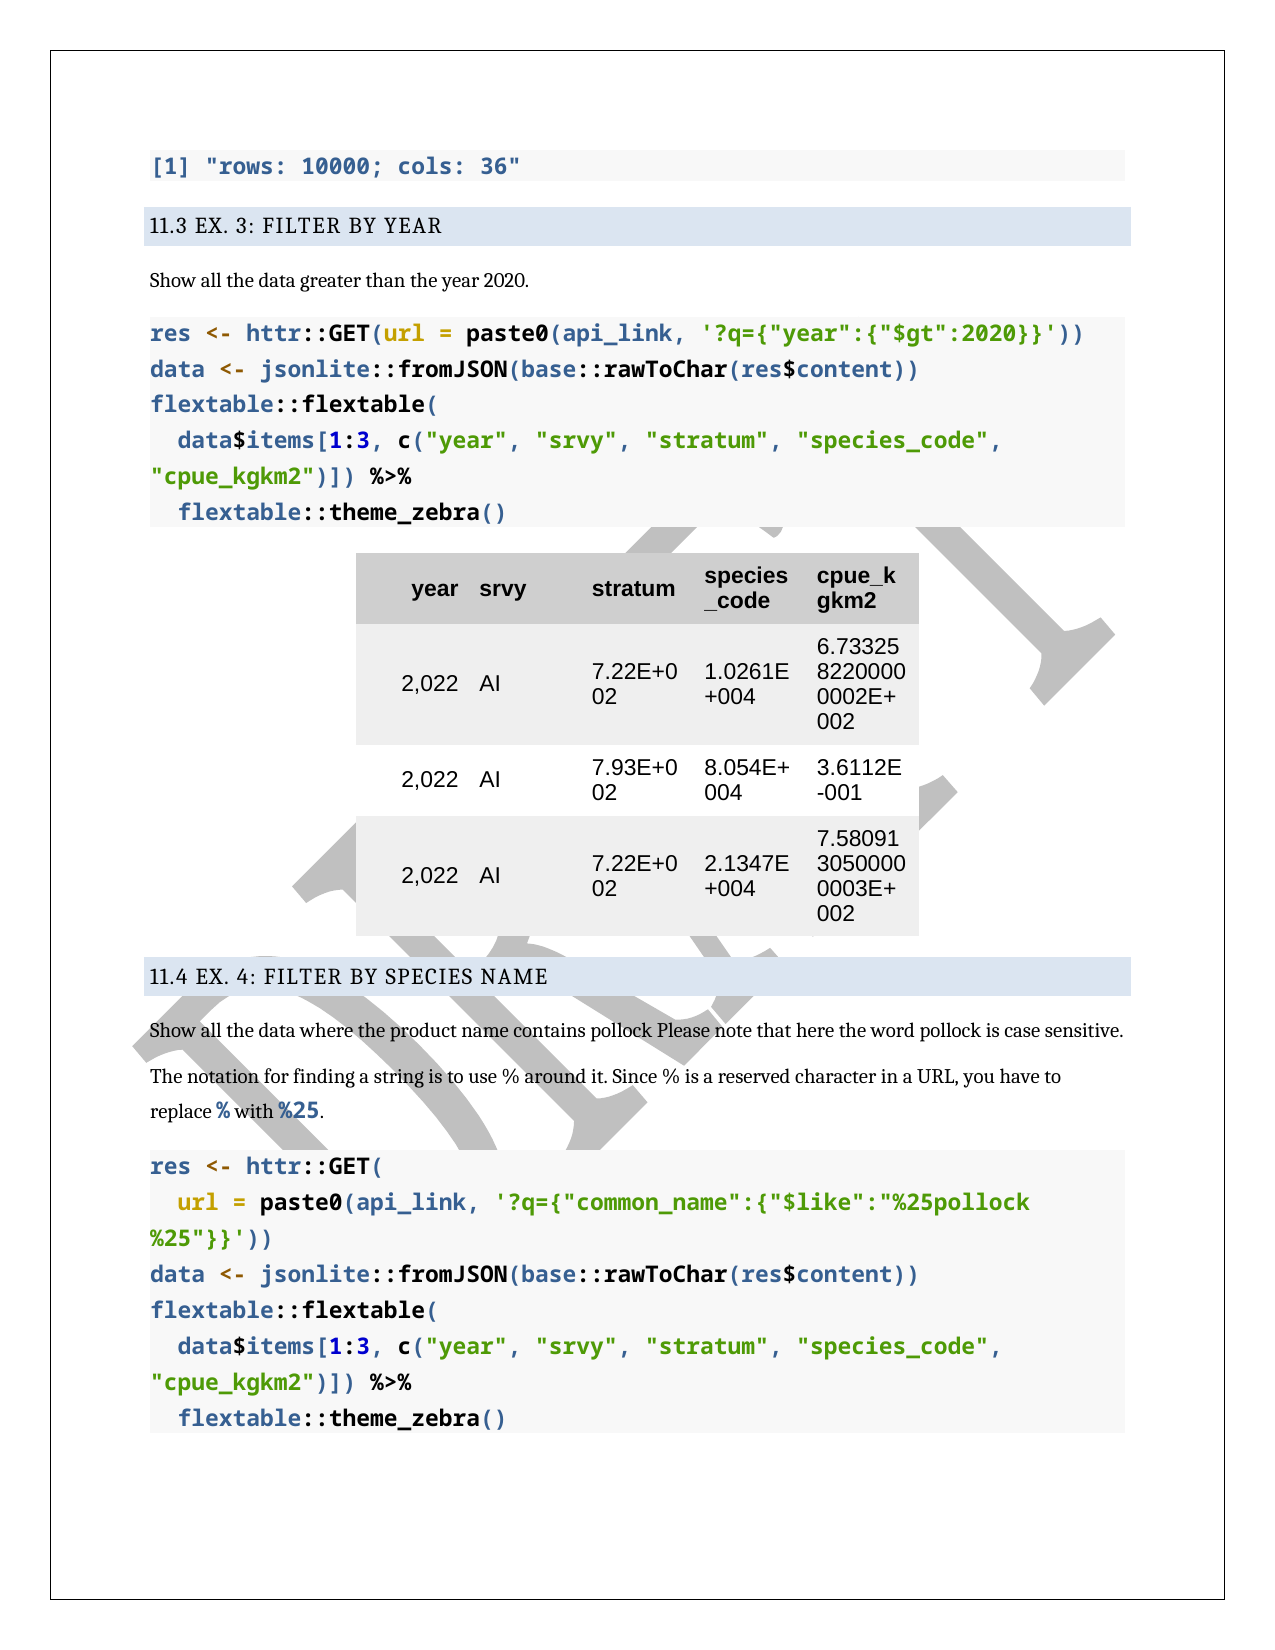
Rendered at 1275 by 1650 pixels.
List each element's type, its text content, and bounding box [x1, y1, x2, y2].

table_cell AI [469, 745, 581, 816]
table_header year [356, 553, 469, 624]
table_cell 8.054E+004 [694, 745, 806, 816]
text res <- httr::GET(url = paste0(api_link, '?q={"year":{"$gt":2020}}')) data <- jsonlite::fromJSON(base::rawToChar(res$content)) flextable::flextable( data$items[1:3, c("year", "srvy", "stratum", "species_code", "cpue_kgkm2")]) %>% flextable::theme_zebra() [150, 317, 1125, 527]
table_cell AI [469, 624, 581, 745]
subtitle 11.3 Ex. 3: Filter by Year [150, 213, 1125, 239]
table_header cpue_kgkm2 [806, 553, 919, 624]
text res <- httr::GET( url = paste0(api_link, '?q={"common_name":{"$like":"%25pollock%25"}}')) data <- jsonlite::fromJSON(base::rawToChar(res$content)) flextable::flextable( data$items[1:3, c("year", "srvy", "stratum", "species_code", "cpue_kgkm2")]) %>% flextable::theme_zebra() [150, 1150, 1125, 1433]
table_cell 2,022 [356, 816, 469, 936]
table_cell 6.7332582200000002E+002 [806, 624, 919, 745]
text The notation for finding a string is to use % around it. Since % is a reserved character in a URL, you have to replace % with %25. [150, 1065, 1125, 1125]
table_header srvy [469, 553, 581, 624]
table_header species_code [694, 553, 806, 624]
table_cell 7.22E+002 [581, 624, 694, 745]
table_header stratum [581, 553, 694, 624]
table_cell 2.1347E+004 [694, 816, 806, 936]
text Show all the data where the product name contains pollock Please note that here the word pollock is case sensitive. [150, 1019, 1125, 1043]
table_cell 2,022 [356, 745, 469, 816]
table_cell AI [469, 816, 581, 936]
subtitle 11.4 Ex. 4: Filter by species name [150, 964, 1125, 990]
table_cell 7.22E+002 [581, 816, 694, 936]
table_cell 1.0261E+004 [694, 624, 806, 745]
table_cell 7.93E+002 [581, 745, 694, 816]
text [1] "rows: 10000; cols: 36" [150, 150, 1125, 181]
table_cell 3.6112E-001 [806, 745, 919, 816]
table_cell 7.5809130500000003E+002 [806, 816, 919, 936]
table_cell 2,022 [356, 624, 469, 745]
text Show all the data greater than the year 2020. [150, 268, 1125, 292]
